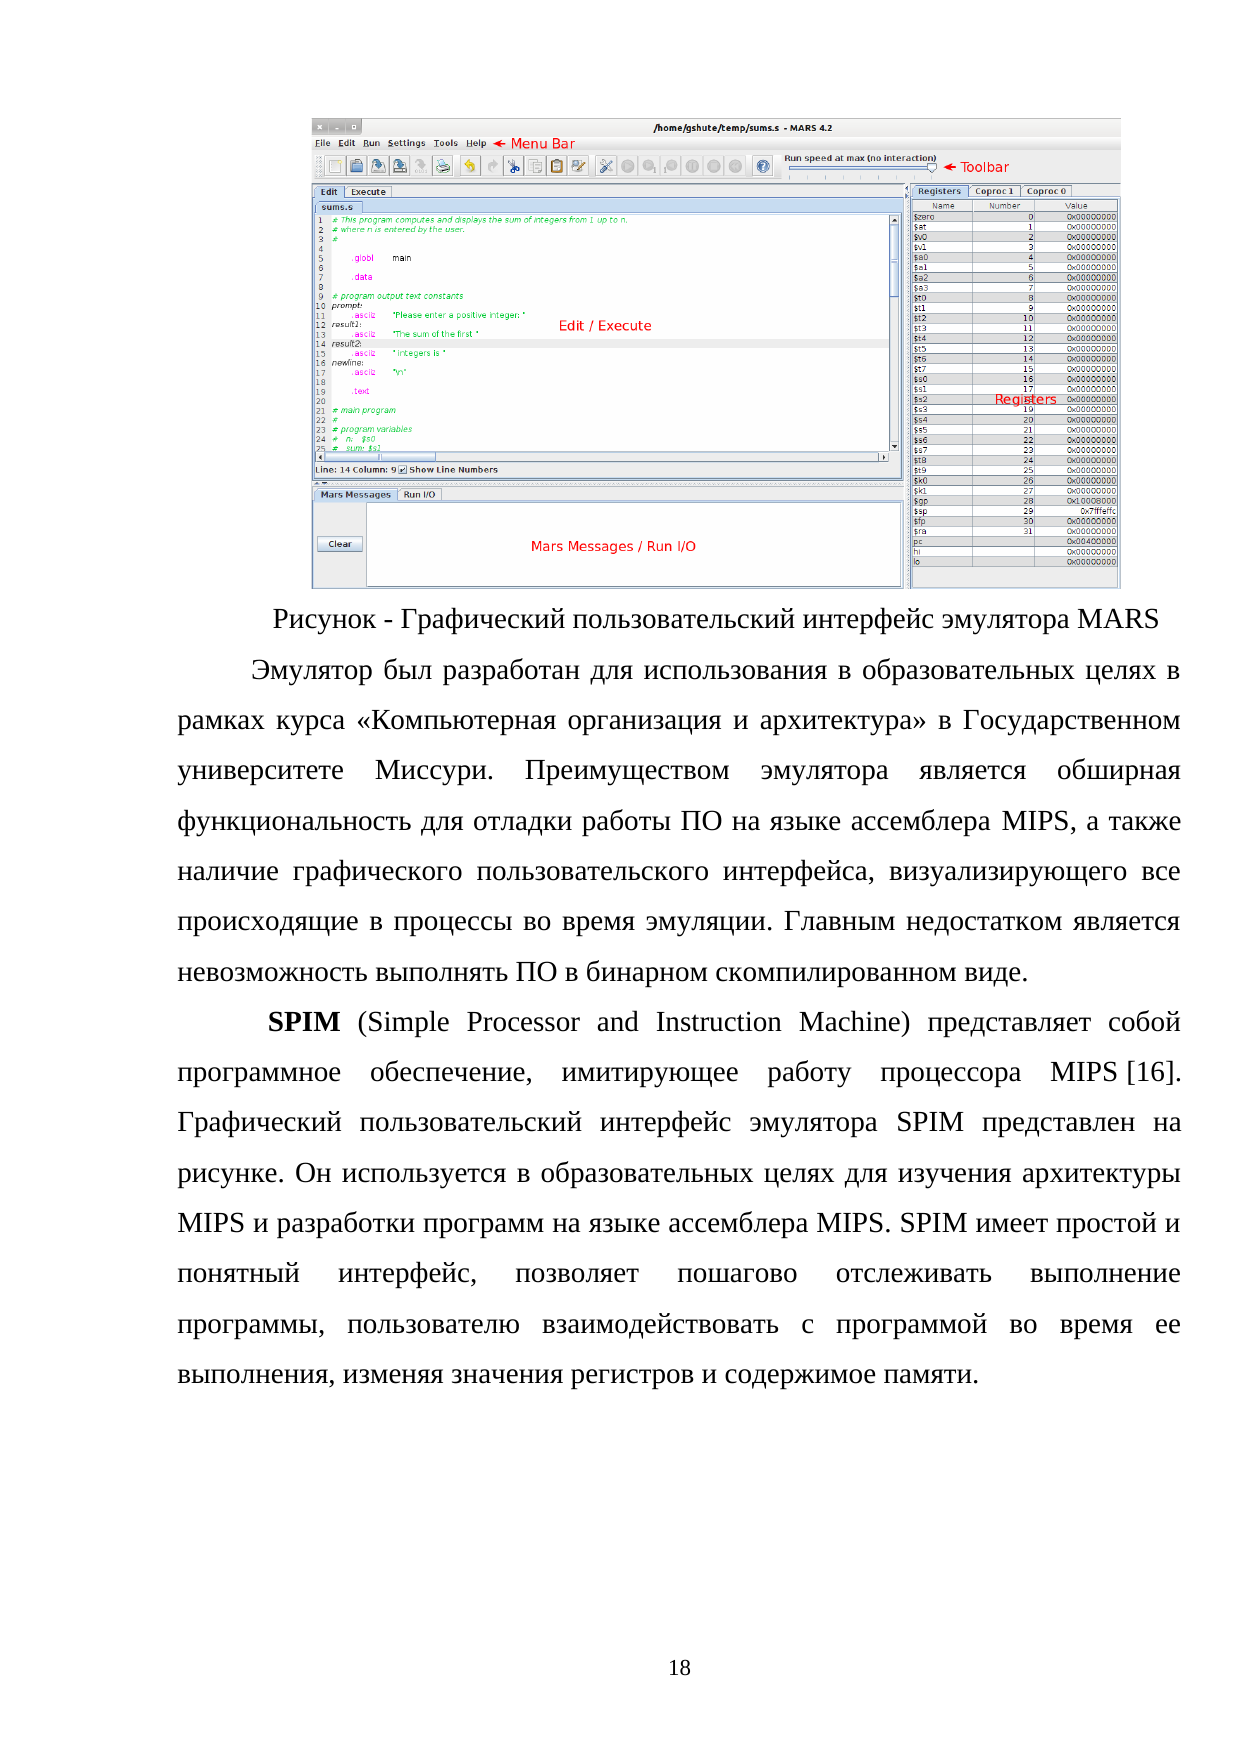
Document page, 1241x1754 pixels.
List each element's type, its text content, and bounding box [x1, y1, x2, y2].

picture [311, 118, 1121, 589]
text SPIM (Simple Processor and Instruction Machine) представляет собой программное обеспечение, имитирующее работу процессора MIPS [16]. Графический пользовательский интерфейс эмулятора SPIM представлен на рисунке. Он используется в образовательных целях для изучения архитектуры MIPS и разработки программ на языке ассемблера MIPS. SPIM имеет простой и понятный интерфейс, позволяет пошагово отслеживать выполнение программы, пользователю взаимодействовать с программой во время ее выполнения, изменяя значения регистров и содержимое памяти. [177, 1004, 1182, 1390]
text Эмулятор был разработан для использования в образовательных целях в рамках курса «Компьютерная организация и архитектура» в Государственном университете Миссури. Преимуществом эмулятора является обширная функциональность для отладки работы ПО на языке ассемблера MIPS, а также наличие графического пользовательского интерфейса, визуализирующего все происходящие в процессы во время эмуляции. Главным недостатком является невозможность выполнять ПО в бинарном скомпилированном виде. [177, 652, 1182, 987]
text Рисунок - Графический пользовательский интерфейс эмулятора MARS [177, 601, 1182, 635]
